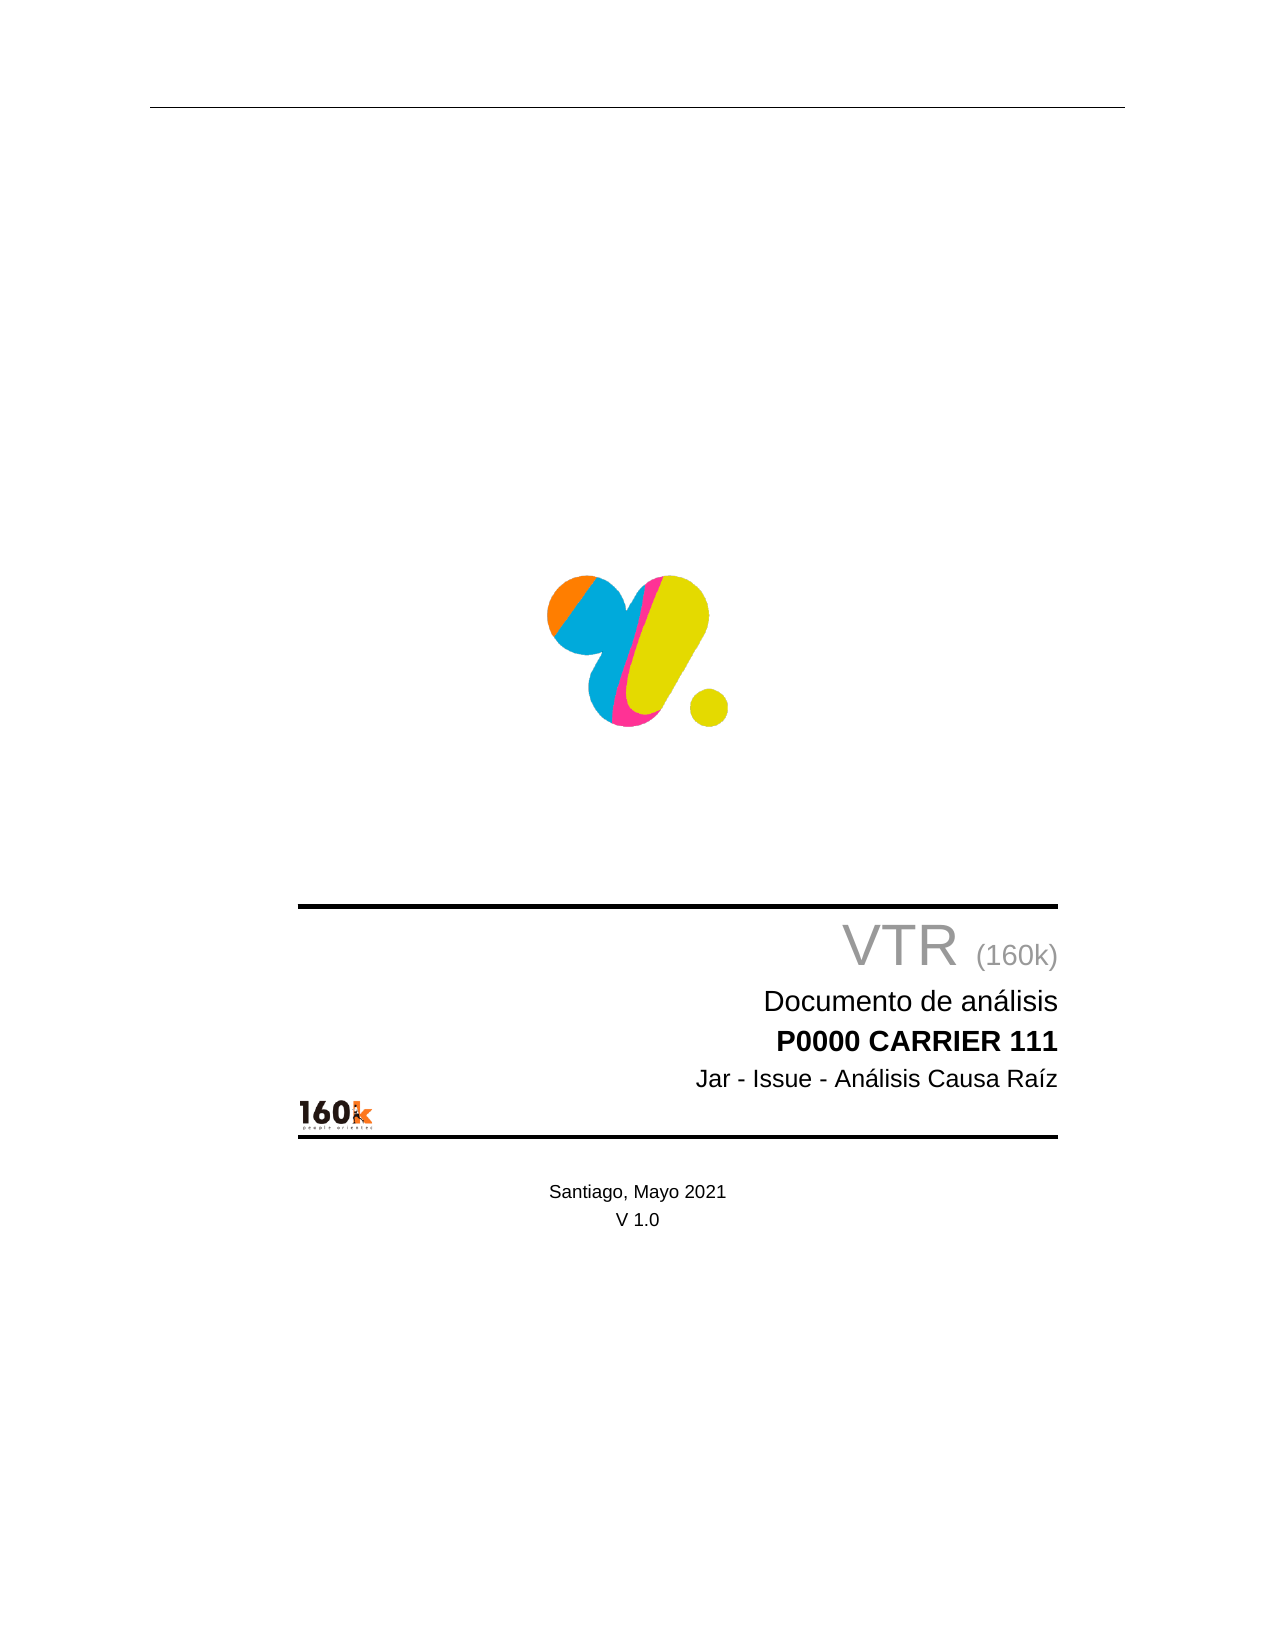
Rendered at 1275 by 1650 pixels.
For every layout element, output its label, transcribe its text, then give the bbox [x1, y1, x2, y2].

text Documento de análisis [150, 984, 1058, 1018]
text P0000 CARRIER 111 [150, 1024, 1058, 1058]
text Jar - Issue - Análisis Causa Raíz [150, 1064, 1058, 1093]
picture [300, 1100, 373, 1130]
picture [539, 572, 736, 747]
text VTR (160k) [297, 905, 1058, 978]
text V 1.0 [150, 1208, 1125, 1230]
text Santiago, Mayo 2021 [150, 1181, 1125, 1202]
